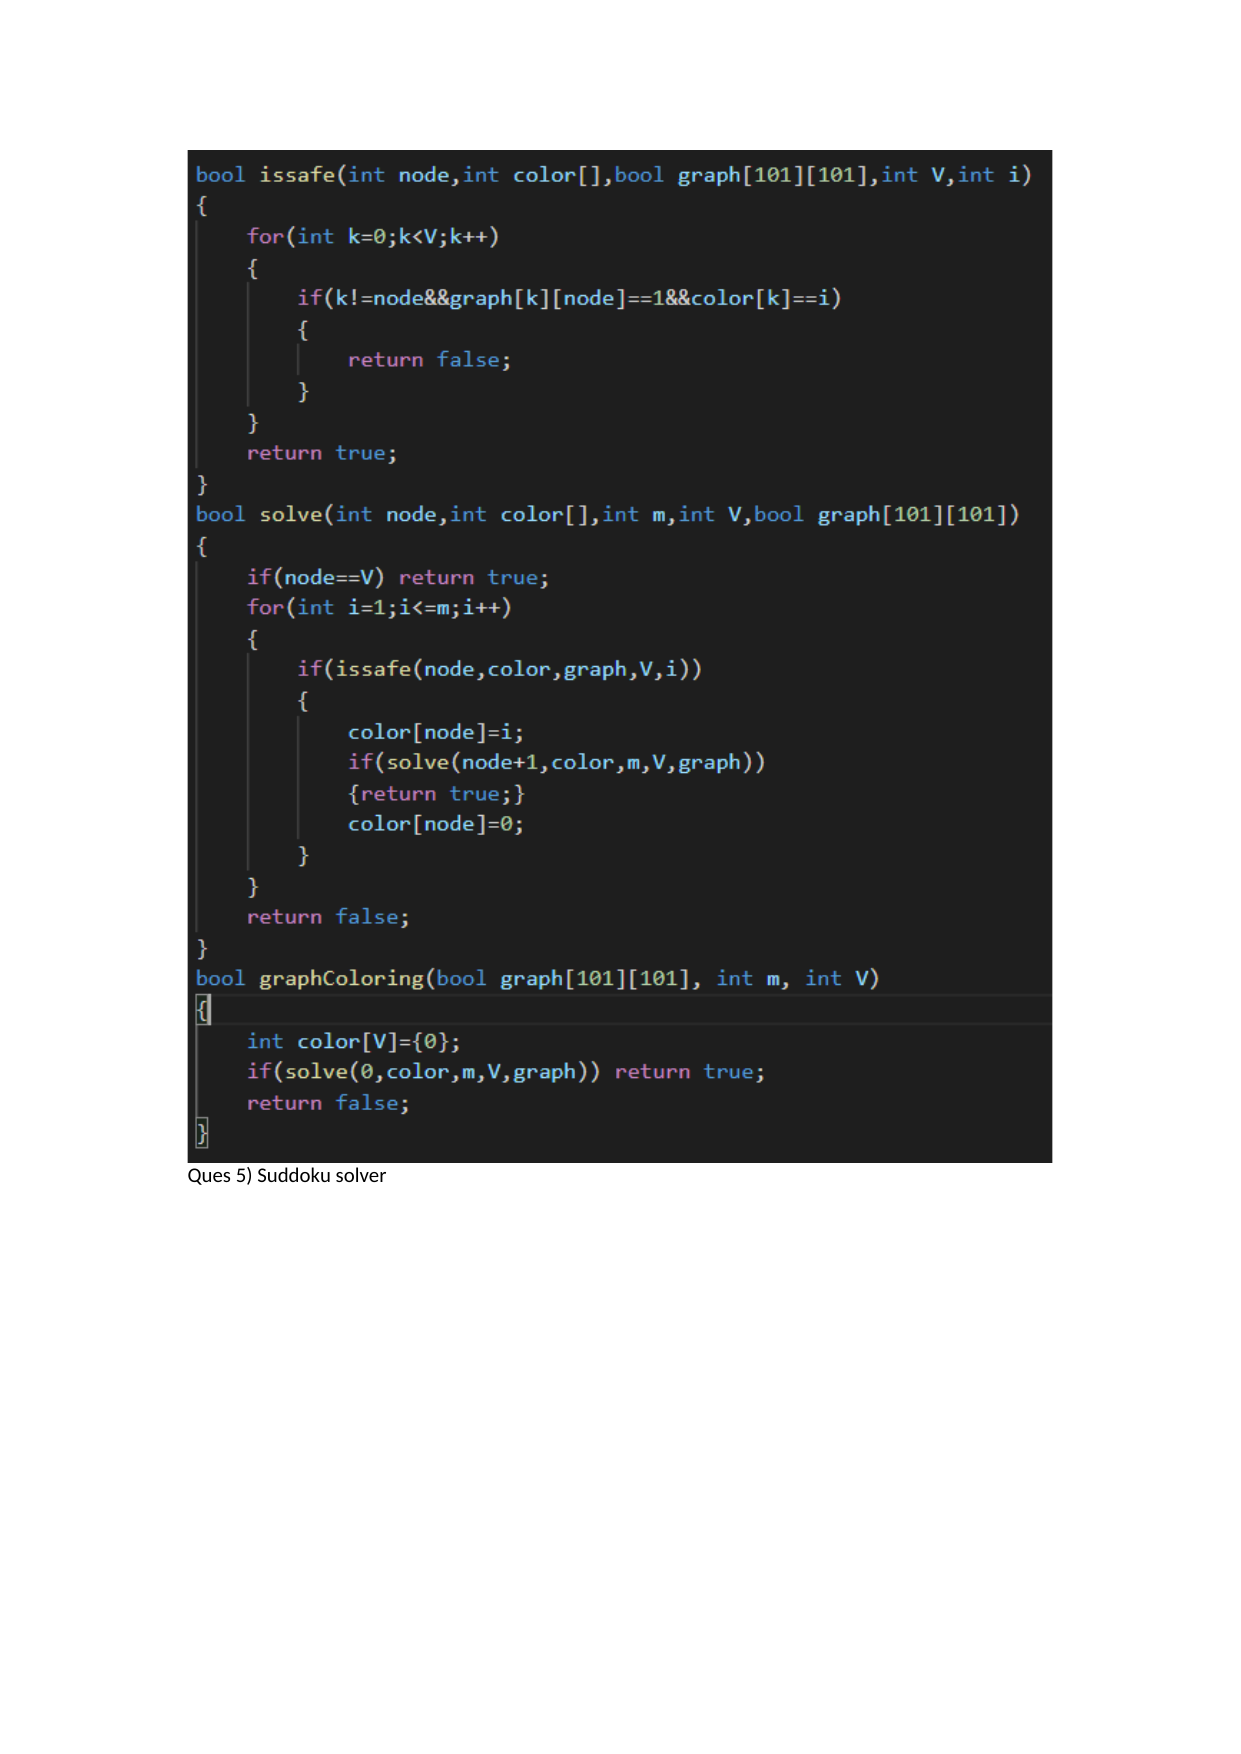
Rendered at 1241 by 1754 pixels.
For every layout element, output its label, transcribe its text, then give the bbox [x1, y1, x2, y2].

picture [187, 150, 1053, 1163]
list Ques 5) Suddoku solver [187, 1163, 1053, 1188]
